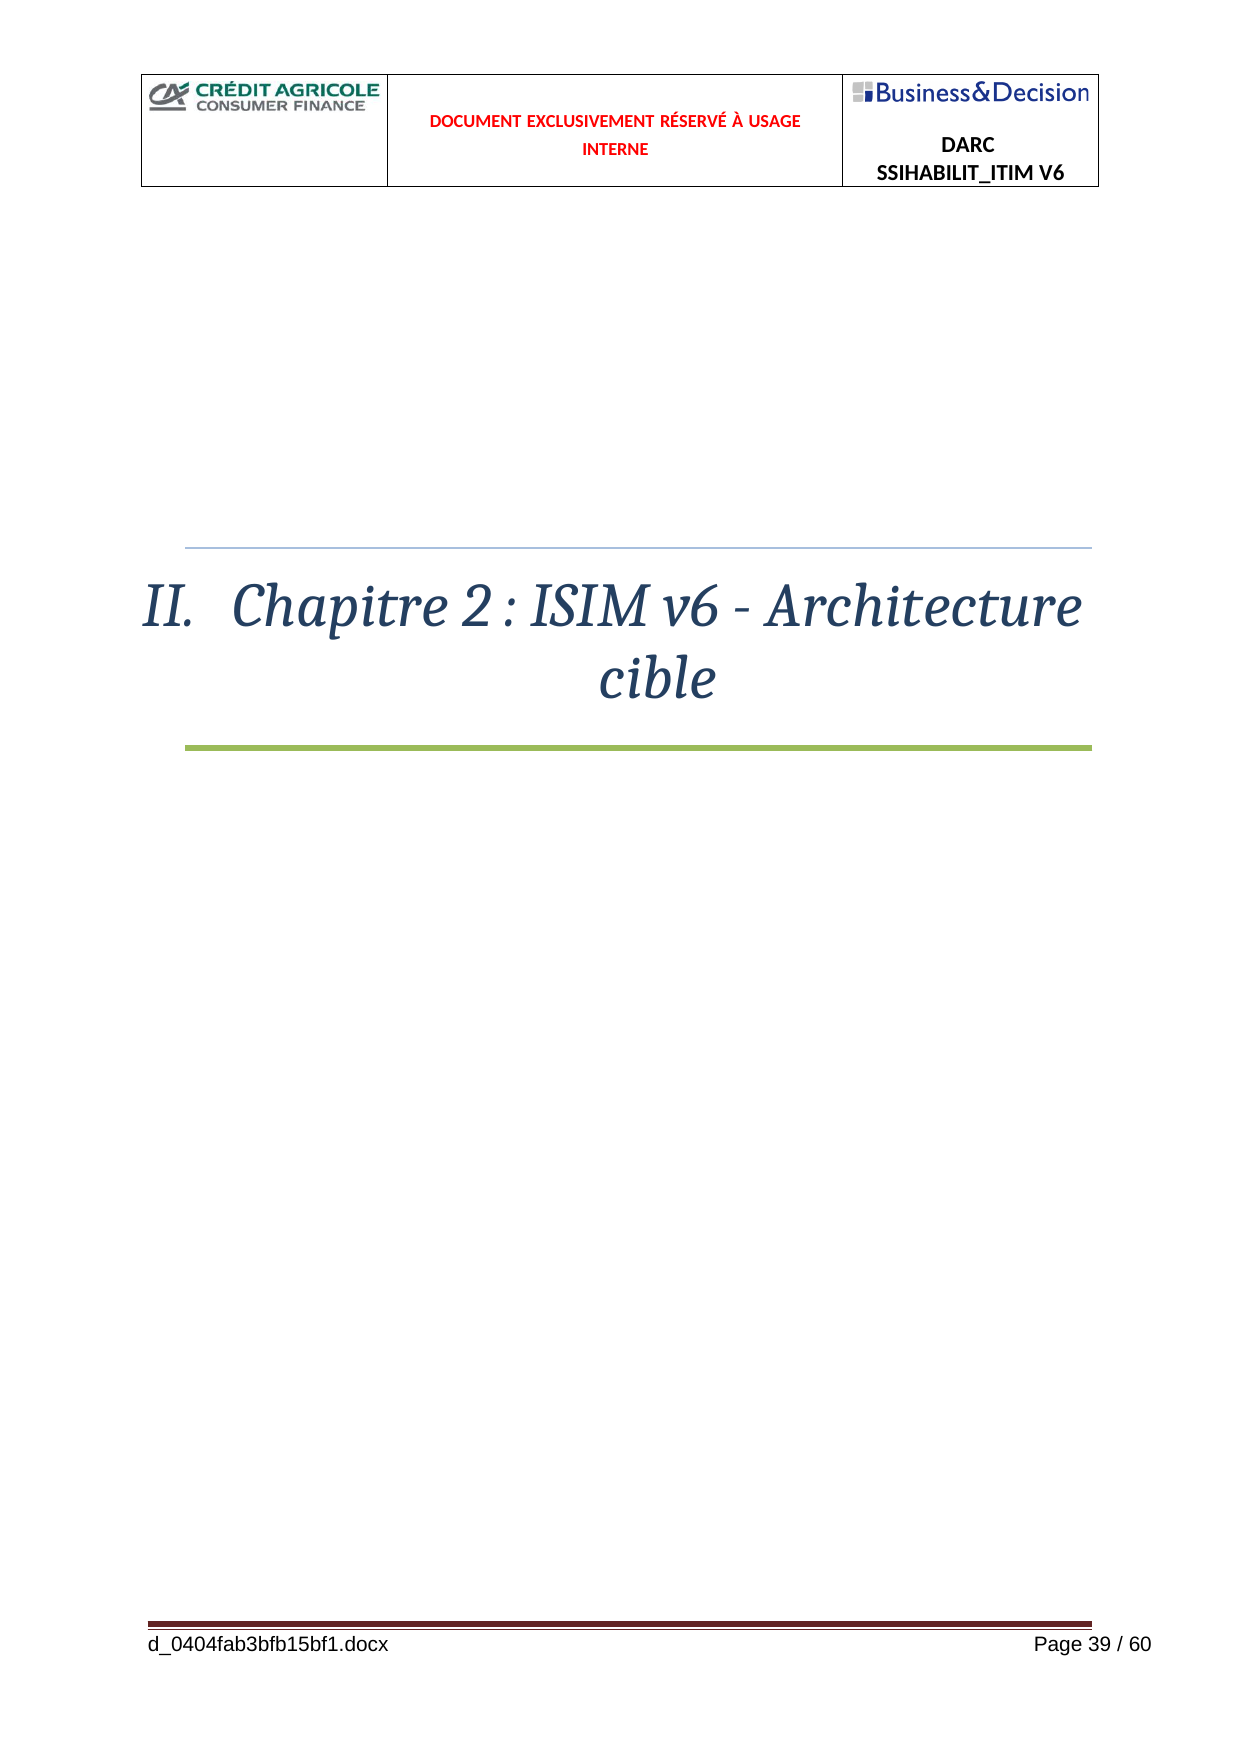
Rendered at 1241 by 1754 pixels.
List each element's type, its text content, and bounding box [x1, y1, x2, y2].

picture [852, 81, 1089, 102]
picture [148, 81, 382, 113]
text Chapitre 2 : ISIM v6 - Architecture cible [185, 549, 1092, 745]
